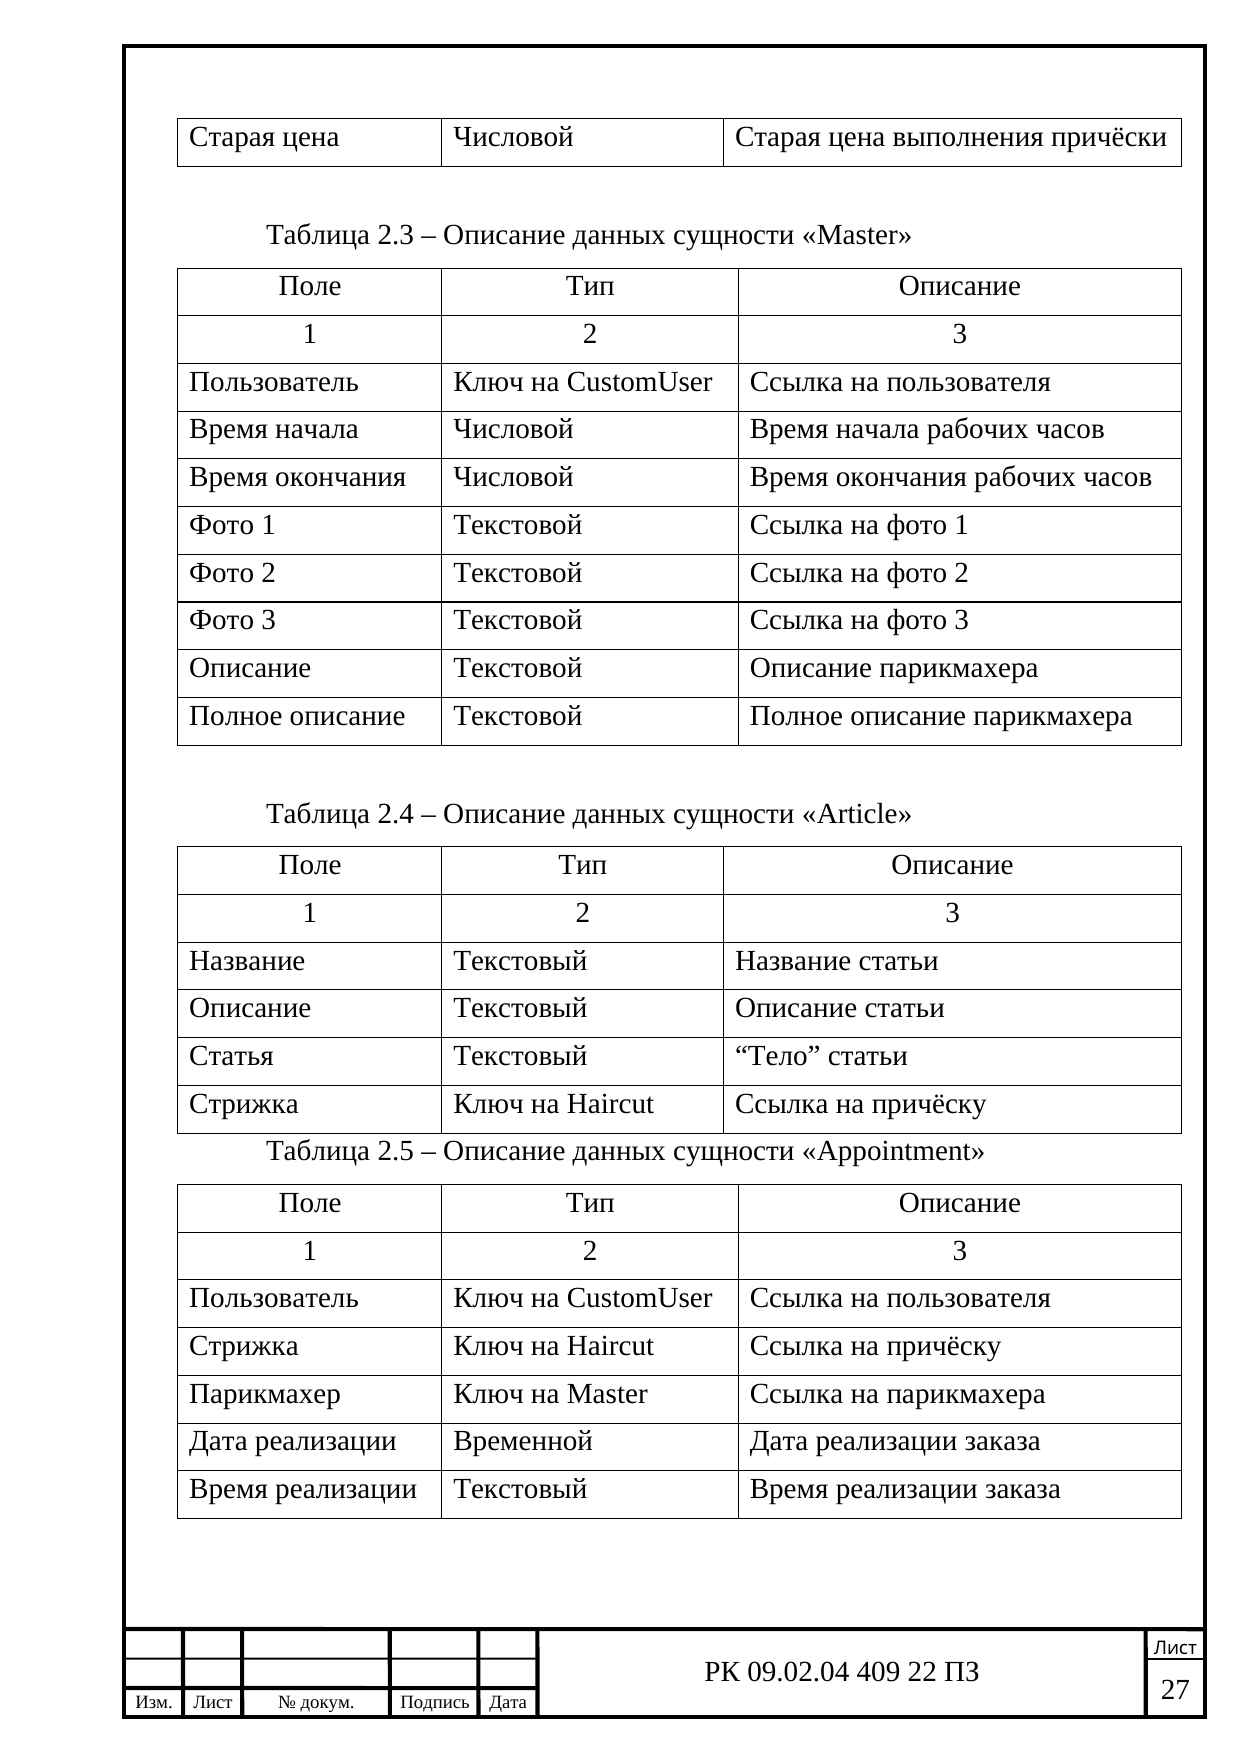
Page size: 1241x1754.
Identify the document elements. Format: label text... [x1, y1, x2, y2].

table_cell Дата реализации заказа [739, 1424, 1181, 1470]
table_header Тип [442, 269, 738, 315]
table_cell Время реализации [178, 1471, 441, 1518]
table_header Тип [442, 847, 723, 894]
table_cell Описание парикмахера [739, 650, 1181, 697]
table_cell Статья [178, 1038, 441, 1085]
table_cell Числовой [442, 119, 723, 166]
table_cell Фото 1 [178, 507, 441, 554]
table_cell Фото 3 [178, 603, 441, 649]
table_cell Ключ на CustomUser [442, 1280, 738, 1327]
table_cell Ссылка на фото 1 [739, 507, 1181, 554]
table_cell Стрижка [178, 1086, 441, 1132]
table_cell Ключ на Master [442, 1376, 738, 1422]
table_cell 2 [442, 316, 738, 363]
table_cell Ссылка на пользователя [739, 1280, 1181, 1327]
table_cell Полное описание парикмахера [739, 698, 1181, 744]
table_cell Стрижка [178, 1328, 441, 1375]
table_cell Текстовой [442, 698, 738, 744]
table_cell Текстовый [442, 990, 723, 1037]
table_cell Название [178, 943, 441, 989]
table_cell Старая цена [178, 119, 441, 166]
table_cell Текстовый [442, 943, 723, 989]
table_cell Время начала [178, 412, 441, 458]
table_header Поле [178, 847, 441, 894]
table_cell Описание статьи [724, 990, 1181, 1037]
table_cell “Тело” статьи [724, 1038, 1181, 1085]
table_cell Ссылка на фото 2 [739, 555, 1181, 601]
table_cell Дата реализации [178, 1424, 441, 1470]
table_cell Ссылка на фото 3 [739, 603, 1181, 649]
list Таблица 2.4 – Описание данных сущности «Article» [177, 796, 1152, 829]
list Таблица 2.5 – Описание данных сущности «Appointment» [177, 1134, 1152, 1167]
table_cell Текстовой [442, 650, 738, 697]
table_cell Полное описание [178, 698, 441, 744]
table_cell 1 [178, 316, 441, 363]
table_cell Пользователь [178, 1280, 441, 1327]
table_cell Текстовой [442, 507, 738, 554]
table_cell 3 [724, 895, 1181, 942]
table_cell Текстовой [442, 555, 738, 601]
table_cell 3 [739, 1233, 1181, 1279]
table_cell Парикмахер [178, 1376, 441, 1422]
table_cell Старая цена выполнения причёски [724, 119, 1181, 166]
table_cell Ссылка на причёску [724, 1086, 1181, 1132]
table_cell Описание [178, 990, 441, 1037]
table_cell Пользователь [178, 364, 441, 411]
table_cell Время начала рабочих часов [739, 412, 1181, 458]
table_cell Время окончания [178, 459, 441, 506]
table_cell Ключ на Haircut [442, 1328, 738, 1375]
table_cell Ключ на CustomUser [442, 364, 738, 411]
table_cell Время реализации заказа [739, 1471, 1181, 1518]
table_header Поле [178, 269, 441, 315]
table_header Описание [739, 269, 1181, 315]
table_cell Временной [442, 1424, 738, 1470]
table_cell Описание [178, 650, 441, 697]
table_cell Ссылка на парикмахера [739, 1376, 1181, 1422]
table_cell Текстовый [442, 1038, 723, 1085]
table_cell Время окончания рабочих часов [739, 459, 1181, 506]
table_cell Фото 2 [178, 555, 441, 601]
table_cell 2 [442, 1233, 738, 1279]
table_header Тип [442, 1185, 738, 1232]
table_cell 3 [739, 316, 1181, 363]
table_cell Название статьи [724, 943, 1181, 989]
table_cell Ключ на Haircut [442, 1086, 723, 1132]
table_header Описание [724, 847, 1181, 894]
table_cell 1 [178, 1233, 441, 1279]
table_header Поле [178, 1185, 441, 1232]
table_header Описание [739, 1185, 1181, 1232]
table_cell Текстовый [442, 1471, 738, 1518]
table_cell Текстовой [442, 603, 738, 649]
table_cell 2 [442, 895, 723, 942]
table_cell Числовой [442, 412, 738, 458]
table_cell Ссылка на пользователя [739, 364, 1181, 411]
list Таблица 2.3 – Описание данных сущности «Master» [177, 217, 1152, 251]
table_cell Ссылка на причёску [739, 1328, 1181, 1375]
table_cell 1 [178, 895, 441, 942]
table_cell Числовой [442, 459, 738, 506]
